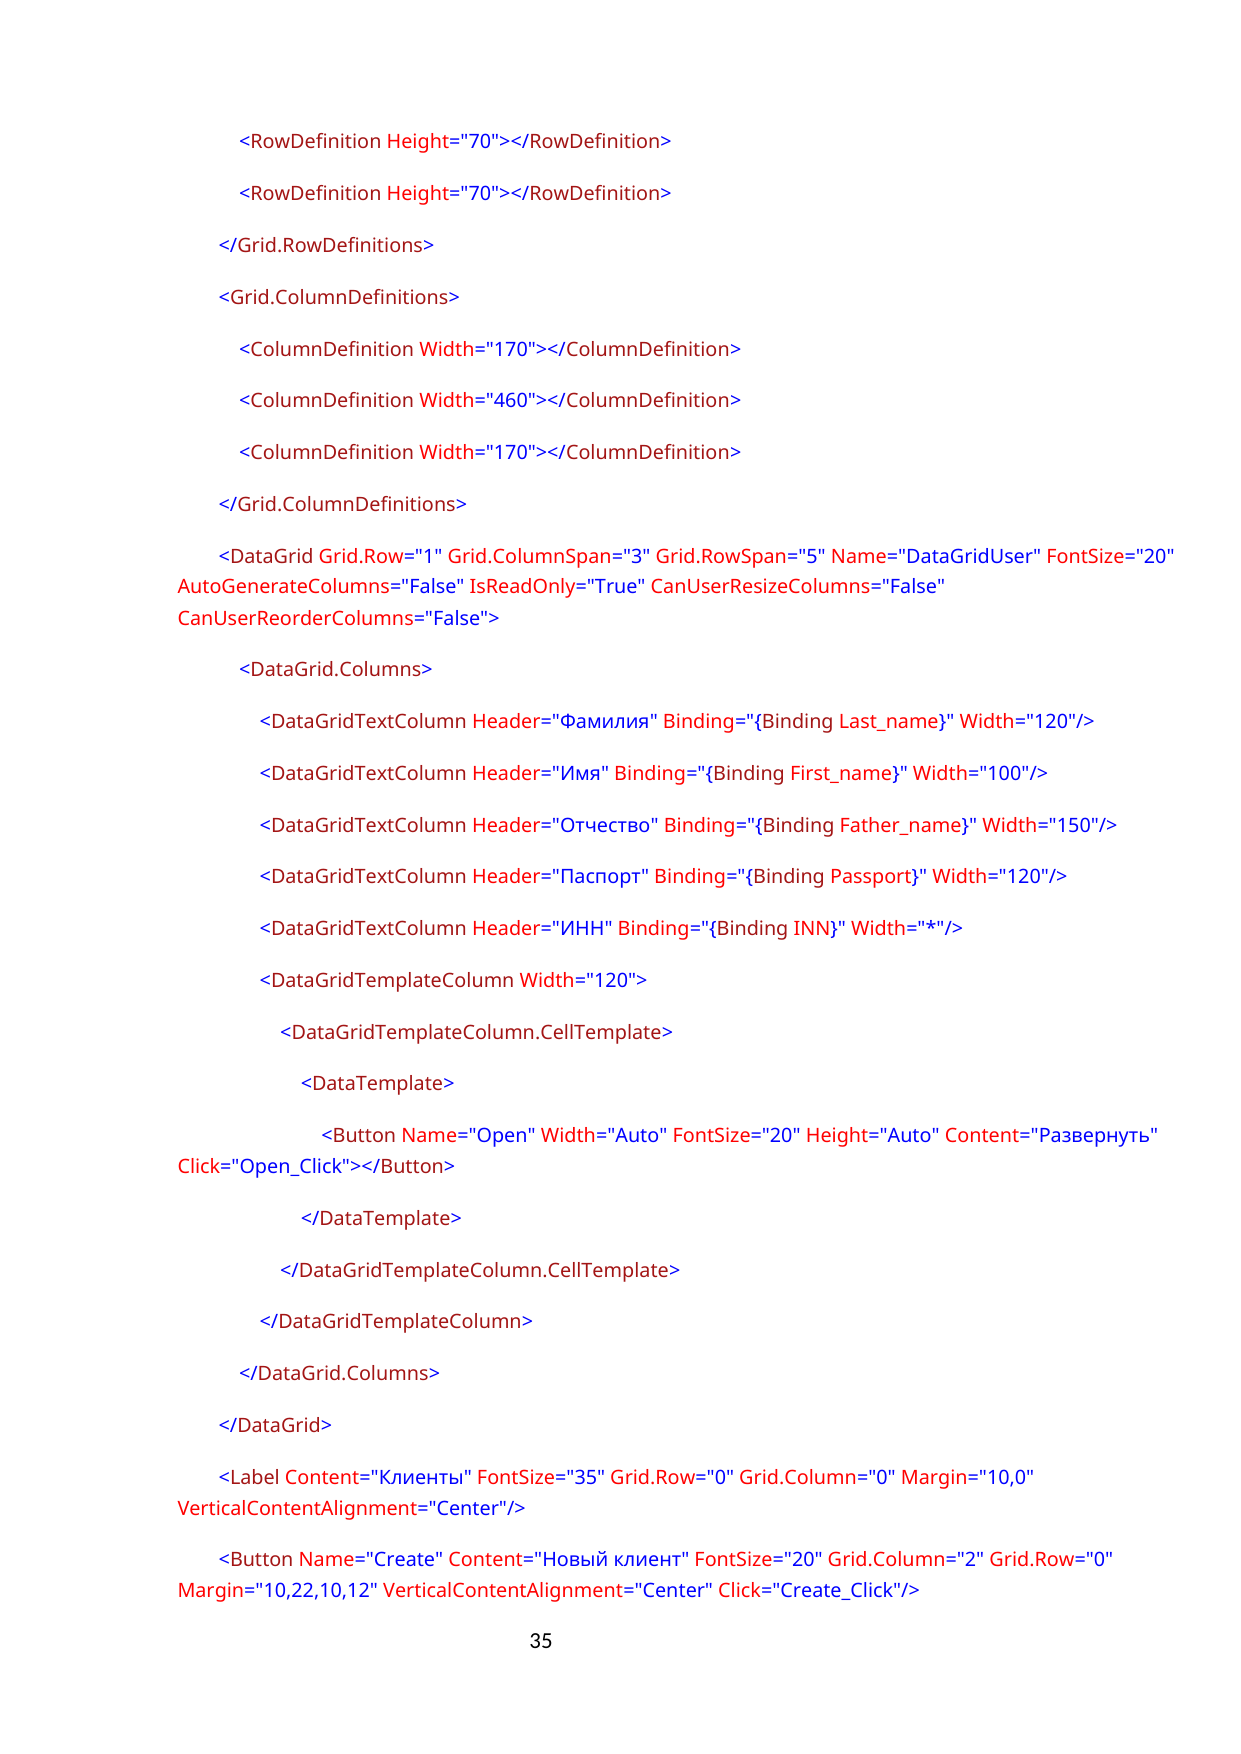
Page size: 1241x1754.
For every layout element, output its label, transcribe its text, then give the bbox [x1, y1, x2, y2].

text </DataTemplate> [177, 1204, 1181, 1231]
text <Label Content="Клиенты" FontSize="35" Grid.Row="0" Grid.Column="0" Margin="10,0" VerticalContentAlignment="Center"/> [177, 1463, 1181, 1521]
text </DataGridTemplateColumn> [177, 1308, 1181, 1335]
text </DataGrid.Columns> [177, 1359, 1181, 1386]
text <Button Name="Open" Width="Auto" FontSize="20" Height="Auto" Content="Развернуть" Click="Open_Click"></Button> [177, 1121, 1181, 1179]
text <DataGridTextColumn Header="Имя" Binding="{Binding First_name}" Width="100"/> [177, 759, 1181, 786]
text <DataGridTextColumn Header="ИНН" Binding="{Binding INN}" Width="*"/> [177, 914, 1181, 941]
text <DataGrid Grid.Row="1" Grid.ColumnSpan="3" Grid.RowSpan="5" Name="DataGridUser" FontSize="20" AutoGenerateColumns="False" IsReadOnly="True" CanUserResizeColumns="False" CanUserReorderColumns="False"> [177, 542, 1181, 631]
text </DataGridTemplateColumn.CellTemplate> [177, 1256, 1181, 1283]
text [177, 128, 1181, 155]
text <DataGridTextColumn Header="Фамилия" Binding="{Binding Last_name}" Width="120"/> [177, 707, 1181, 734]
text <DataTemplate> [177, 1070, 1181, 1097]
text <ColumnDefinition Width="170"></ColumnDefinition> [177, 438, 1181, 465]
text </Grid.RowDefinitions> [177, 231, 1181, 258]
text <ColumnDefinition Width="460"></ColumnDefinition> [177, 387, 1181, 413]
text <Button Name="Create" Content="Новый клиент" FontSize="20" Grid.Column="2" Grid.Row="0" Margin="10,22,10,12" VerticalContentAlignment="Center" Click="Create_Click"/> [177, 1546, 1181, 1604]
text <ColumnDefinition Width="170"></ColumnDefinition> [177, 335, 1181, 362]
text <DataGridTextColumn Header="Отчество" Binding="{Binding Father_name}" Width="150"/> [177, 811, 1181, 838]
text <DataGridTextColumn Header="Паспорт" Binding="{Binding Passport}" Width="120"/> [177, 863, 1181, 889]
text </Grid.ColumnDefinitions> [177, 490, 1181, 517]
text <Grid.ColumnDefinitions> [177, 283, 1181, 310]
text <DataGrid.Columns> [177, 656, 1181, 682]
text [177, 179, 1181, 206]
text <DataGridTemplateColumn.CellTemplate> [177, 1018, 1181, 1045]
text </DataGrid> [177, 1411, 1181, 1438]
text <DataGridTemplateColumn Width="120"> [177, 966, 1181, 993]
